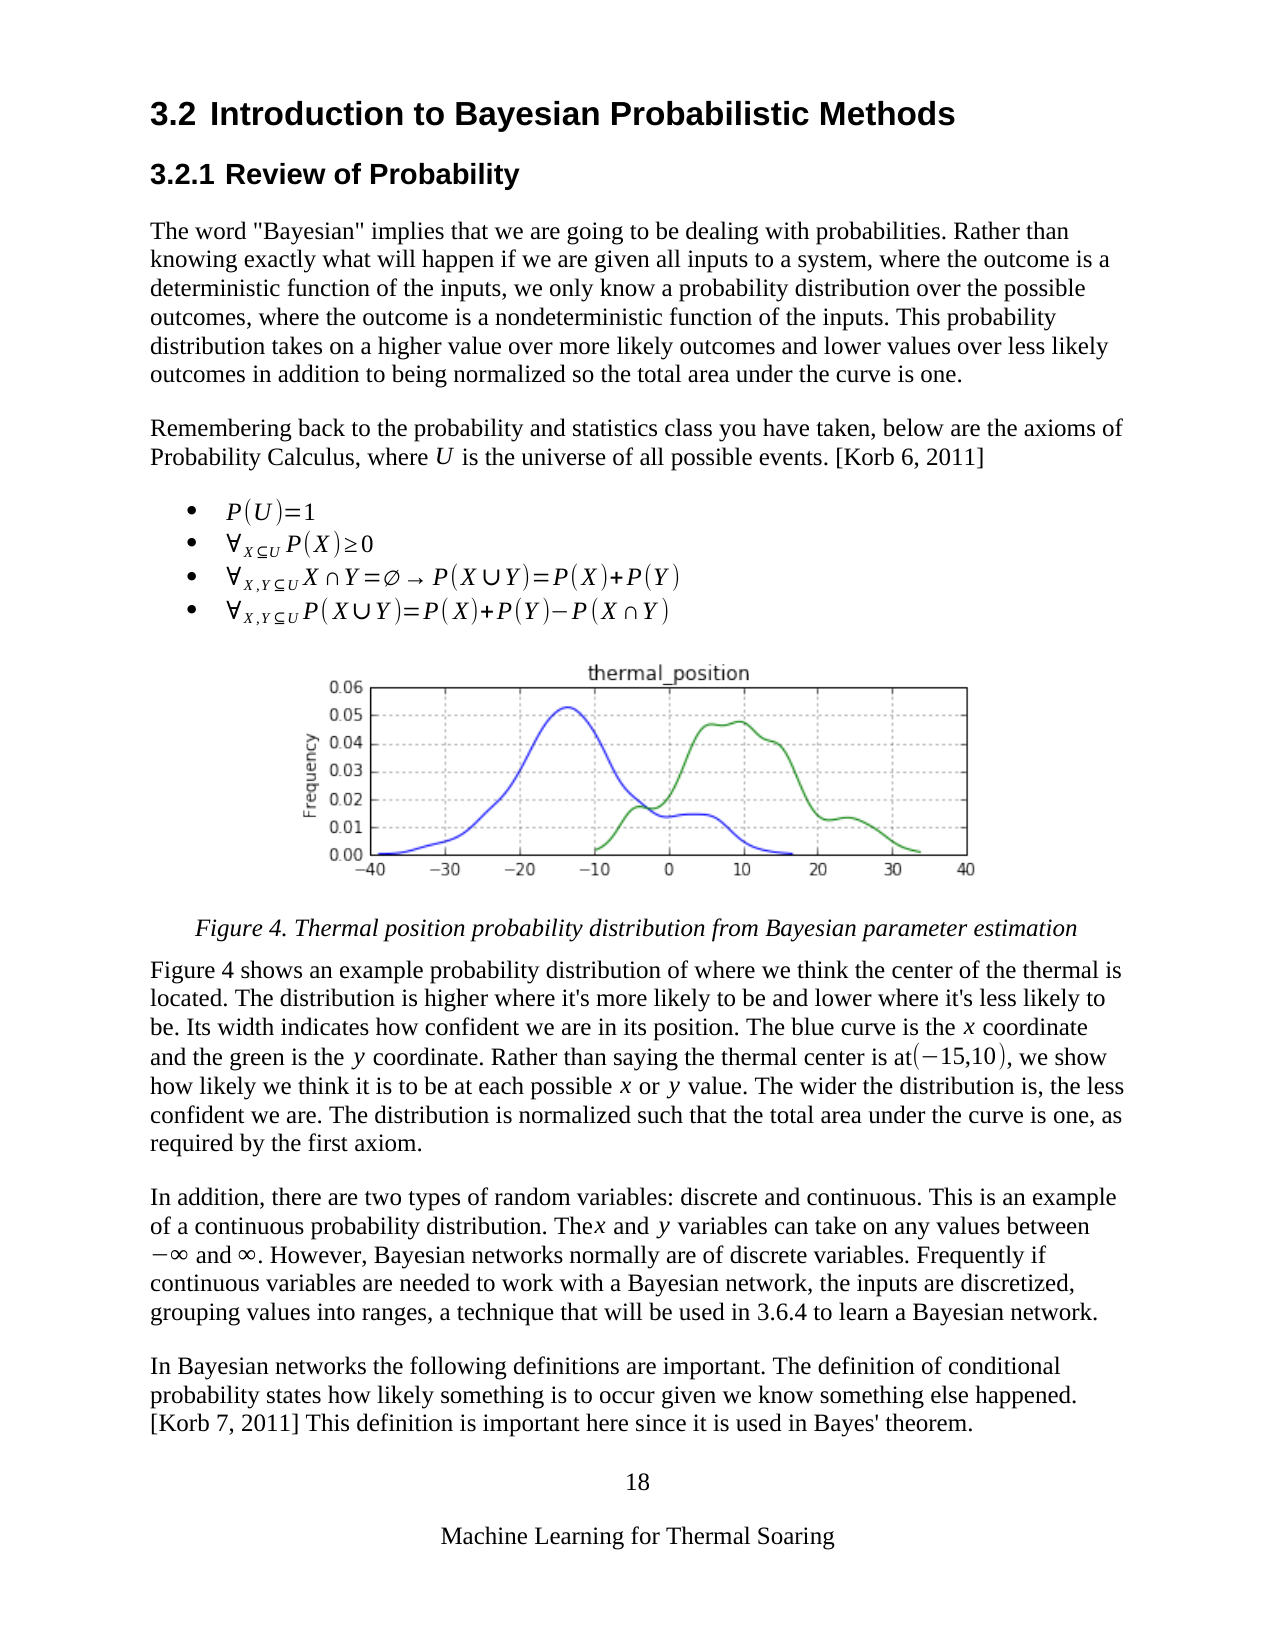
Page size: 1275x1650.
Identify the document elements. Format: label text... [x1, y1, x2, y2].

subtitle Review of Probability [150, 157, 1125, 191]
text Remembering back to the probability and statistics class you have taken, below are the axioms of Probability Calculus, where is the universe of all possible events. [Korb 6, 2011] [150, 413, 1125, 471]
text In Bayesian networks the following definitions are important. The definition of conditional probability states how likely something is to occur given we know something else happened. [Korb 7, 2011] This definition is important here since it is used in Bayes' theorem. [150, 1351, 1125, 1437]
picture [292, 653, 983, 889]
subtitle Introduction to Bayesian Probabilistic Methods [150, 94, 1125, 132]
text In addition, there are two types of random variables: discrete and continuous. This is an example of a continuous probability distribution. The and variables can take on any values between and . However, Bayesian networks normally are of discrete variables. Frequently if continuous variables are needed to work with a Bayesian network, the inputs are discretized, grouping values into ranges, a technique that will be used in 3.6.4 to learn a Bayesian network. [150, 1182, 1125, 1326]
text The word "Bayesian" implies that we are going to be dealing with probabilities. Rather than knowing exactly what will happen if we are given all inputs to a system, where the outcome is a deterministic function of the inputs, we only know a probability distribution over the possible outcomes, where the outcome is a nondeterministic function of the inputs. This probability distribution takes on a higher value over more likely outcomes and lower values over less likely outcomes in addition to being normalized so the total area under the curve is one. [150, 216, 1125, 388]
